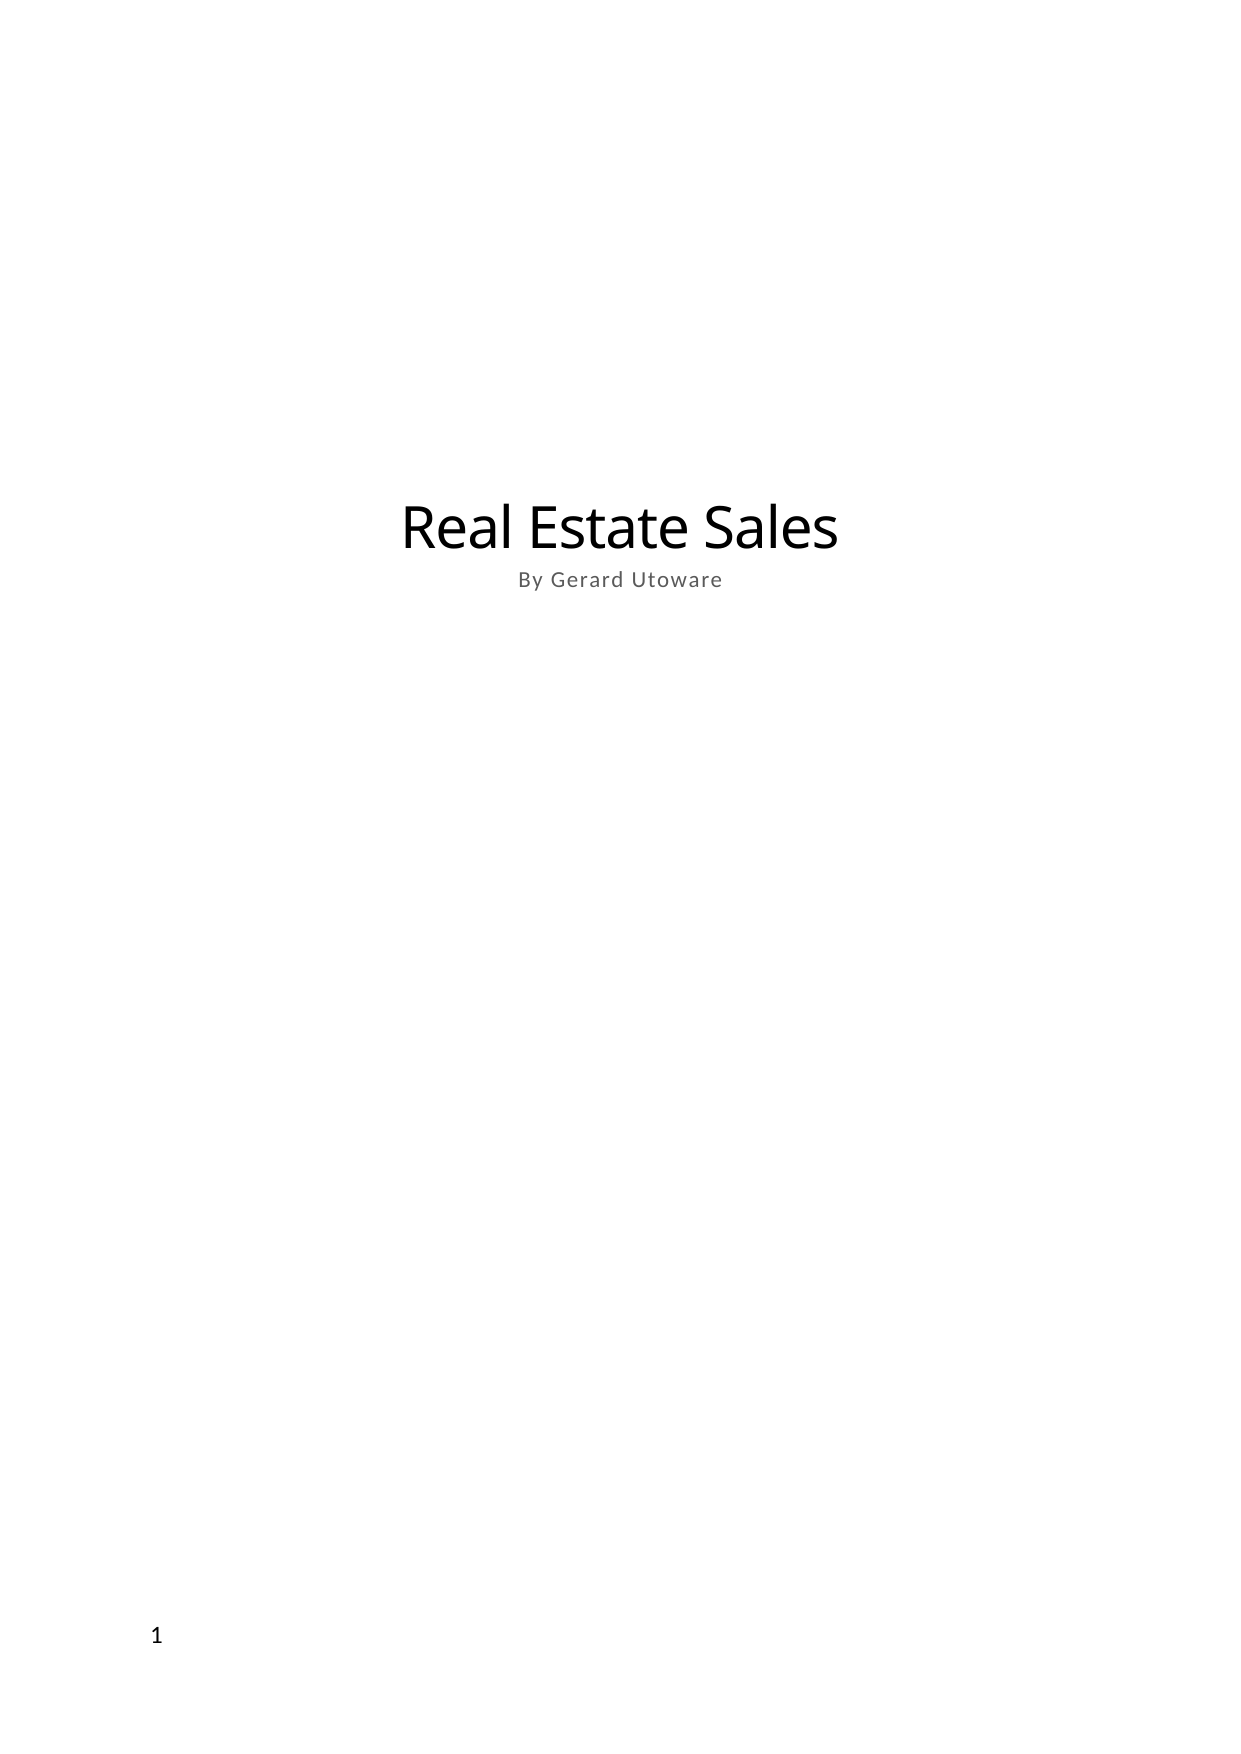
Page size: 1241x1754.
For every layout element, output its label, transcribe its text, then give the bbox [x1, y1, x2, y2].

subtitle By Gerard Utoware [150, 565, 1090, 593]
title Real Estate Sales [150, 486, 1090, 565]
